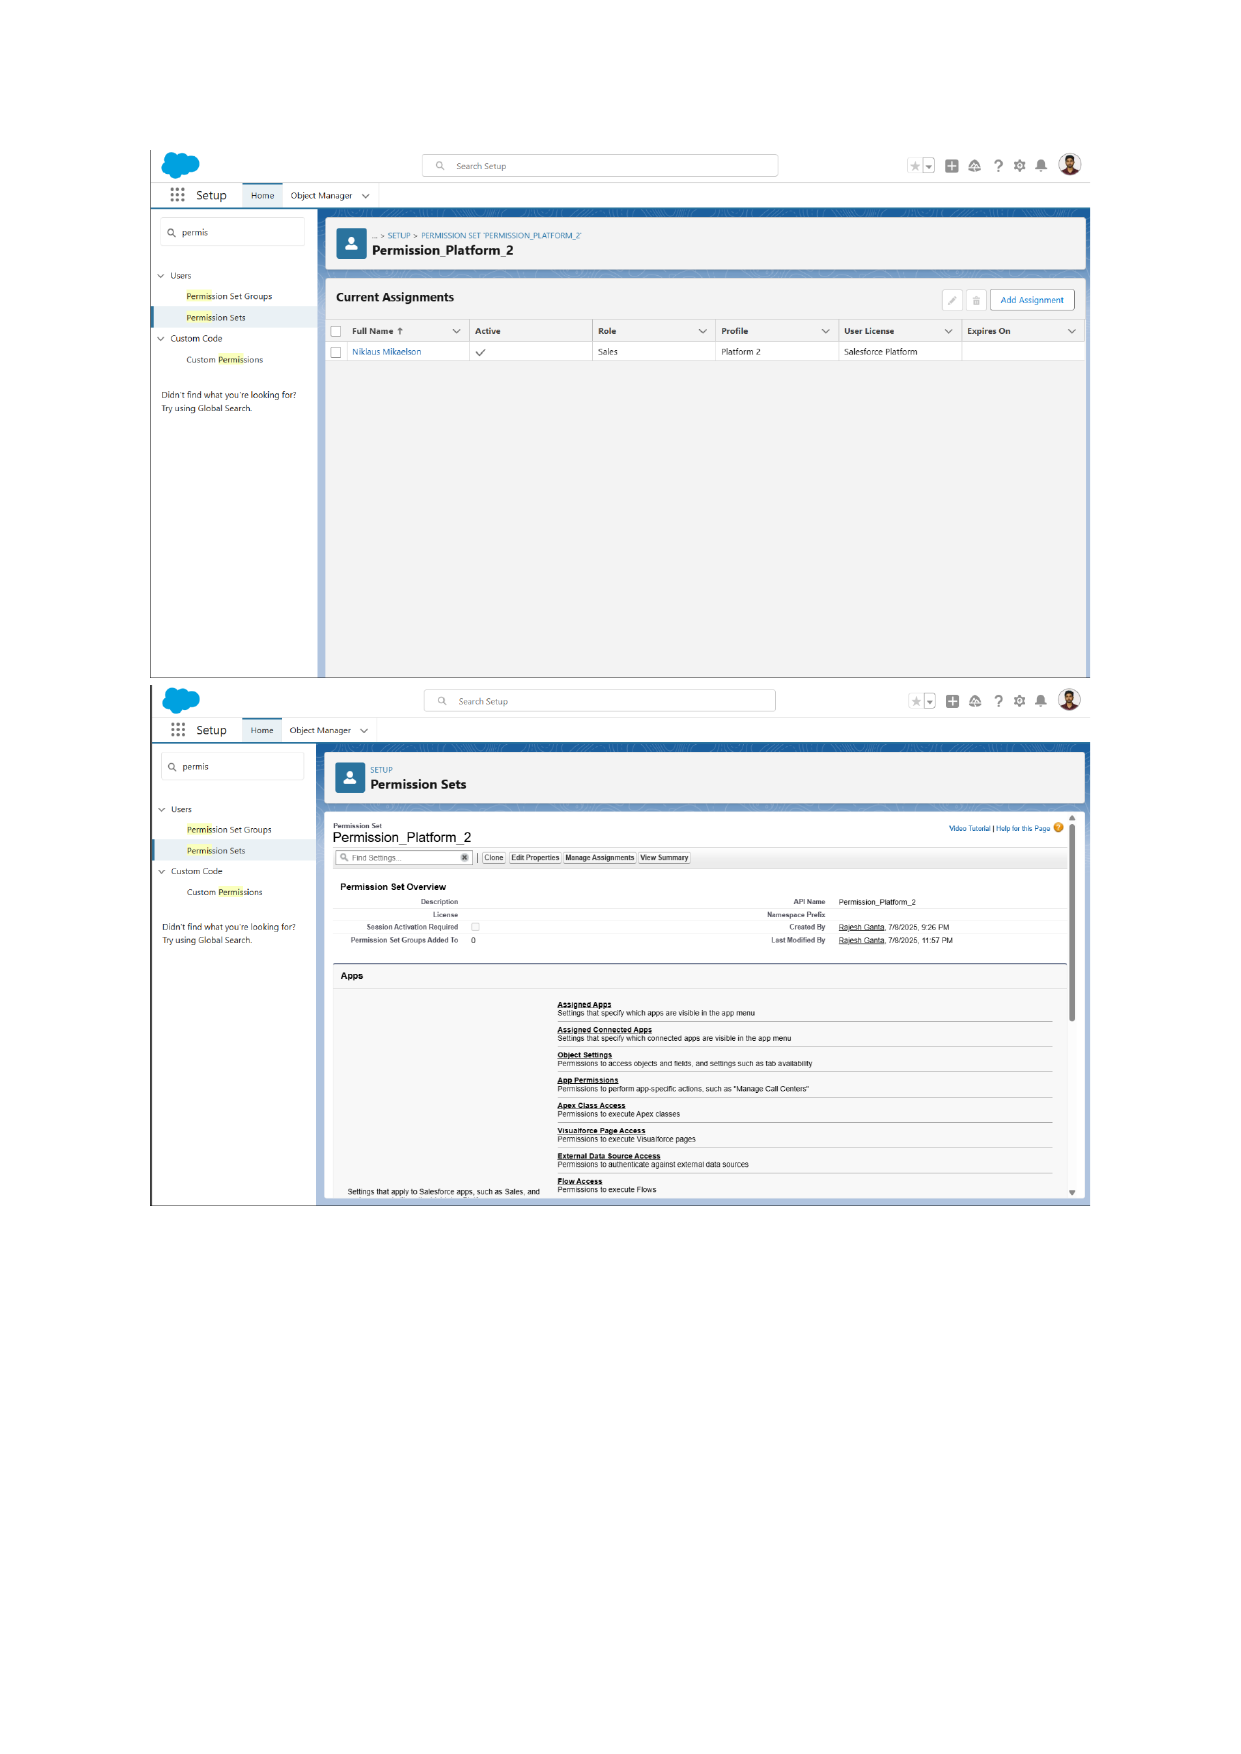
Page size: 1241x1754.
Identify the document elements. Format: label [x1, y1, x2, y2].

picture [150, 685, 1091, 1206]
picture [150, 150, 1091, 678]
